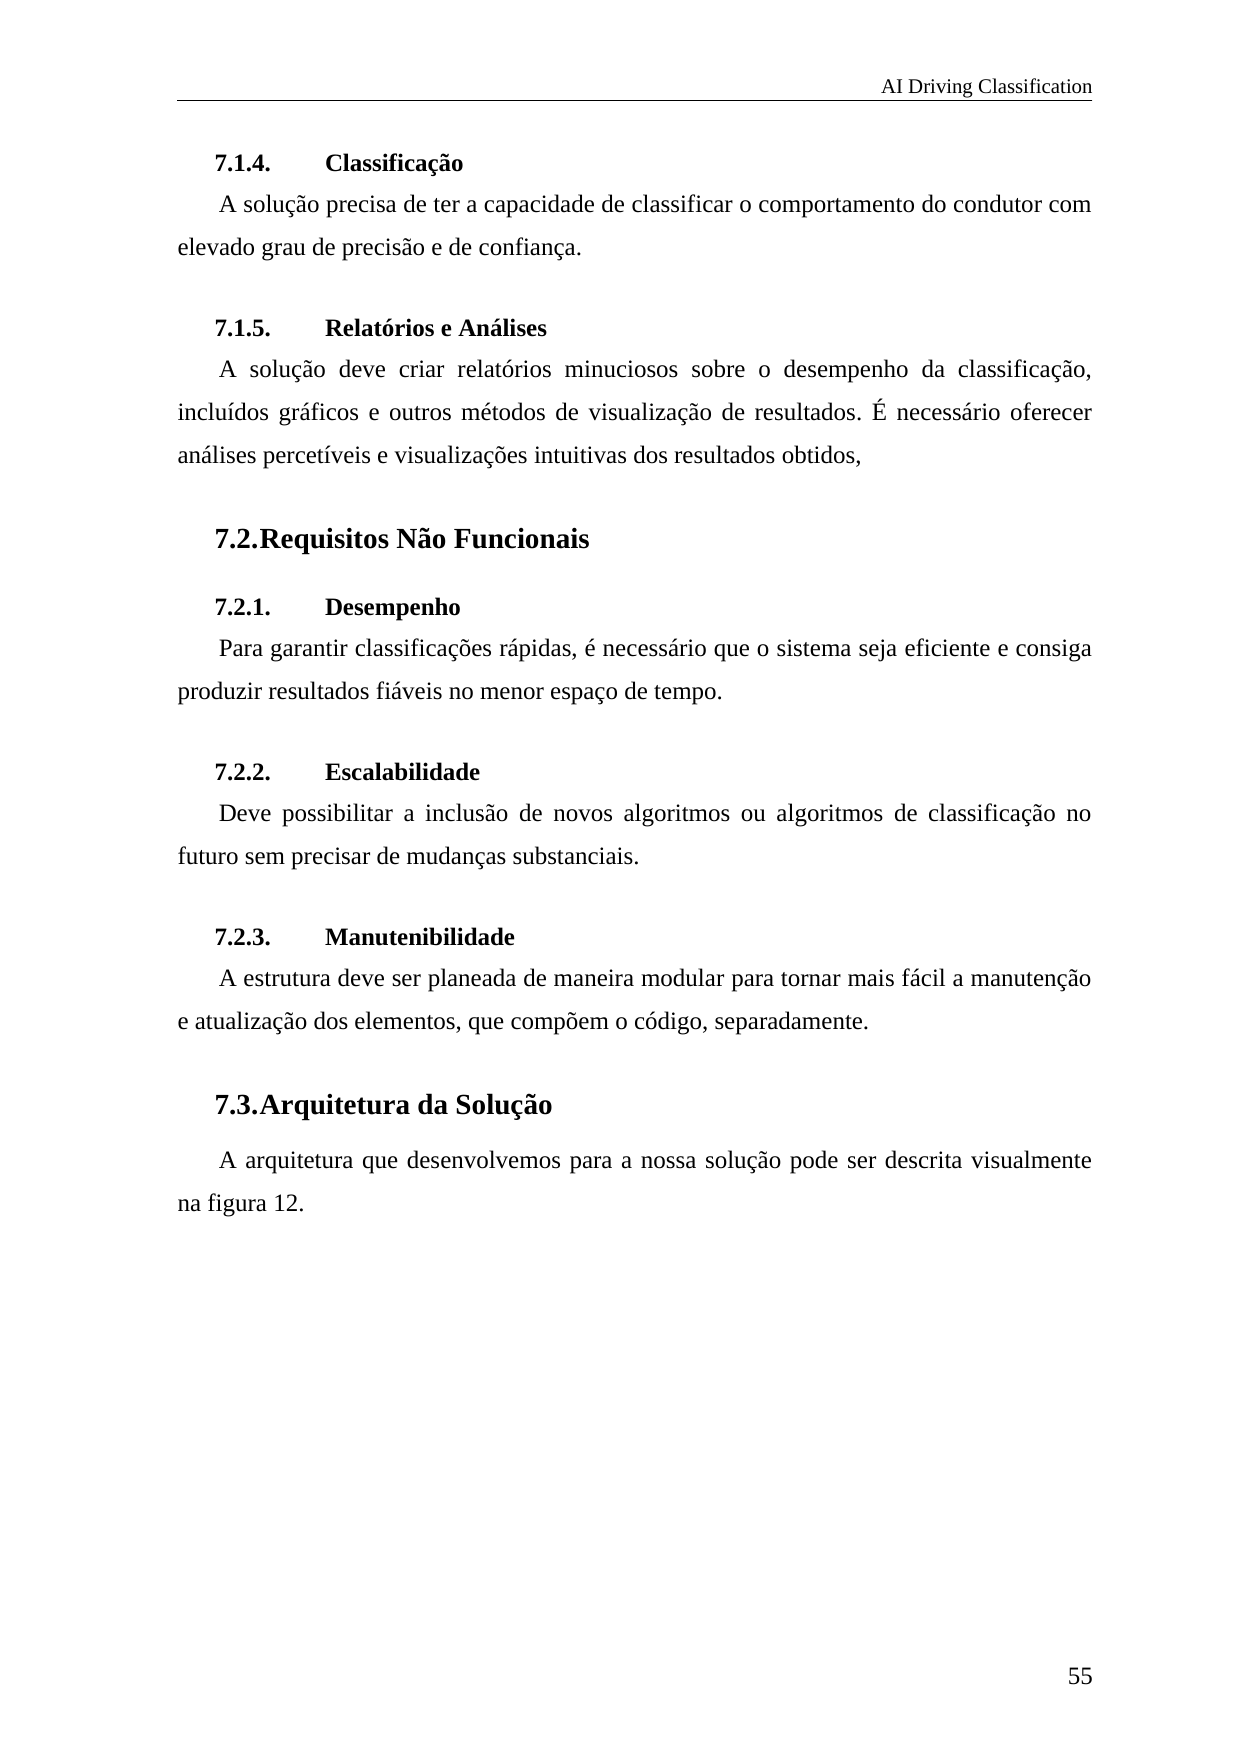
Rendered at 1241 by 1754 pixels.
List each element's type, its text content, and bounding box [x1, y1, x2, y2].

subtitle Relatórios e Análises [214, 313, 1092, 341]
subtitle Classificação [214, 148, 1092, 176]
text A arquitetura que desenvolvemos para a nossa solução pode ser descrita visualmente na figura 12. [177, 1145, 1092, 1217]
subtitle Manutenibilidade [214, 922, 1092, 951]
subtitle Arquitetura da Solução [214, 1087, 1092, 1120]
text Para garantir classificações rápidas, é necessário que o sistema seja eficiente e consiga produzir resultados fiáveis no menor espaço de tempo. [177, 633, 1092, 705]
text Deve possibilitar a inclusão de novos algoritmos ou algoritmos de classificação no futuro sem precisar de mudanças substanciais. [177, 798, 1092, 870]
subtitle Escalabilidade [214, 757, 1092, 786]
subtitle Requisitos Não Funcionais [214, 521, 1092, 554]
text A estrutura deve ser planeada de maneira modular para tornar mais fácil a manutenção e atualização dos elementos, que compõem o código, separadamente. [177, 963, 1092, 1035]
text A solução precisa de ter a capacidade de classificar o comportamento do condutor com elevado grau de precisão e de confiança. [177, 189, 1092, 261]
subtitle Desempenho [214, 592, 1092, 621]
text A solução deve criar relatórios minuciosos sobre o desempenho da classificação, incluídos gráficos e outros métodos de visualização de resultados. É necessário oferecer análises percetíveis e visualizações intuitivas dos resultados obtidos, [177, 354, 1092, 469]
